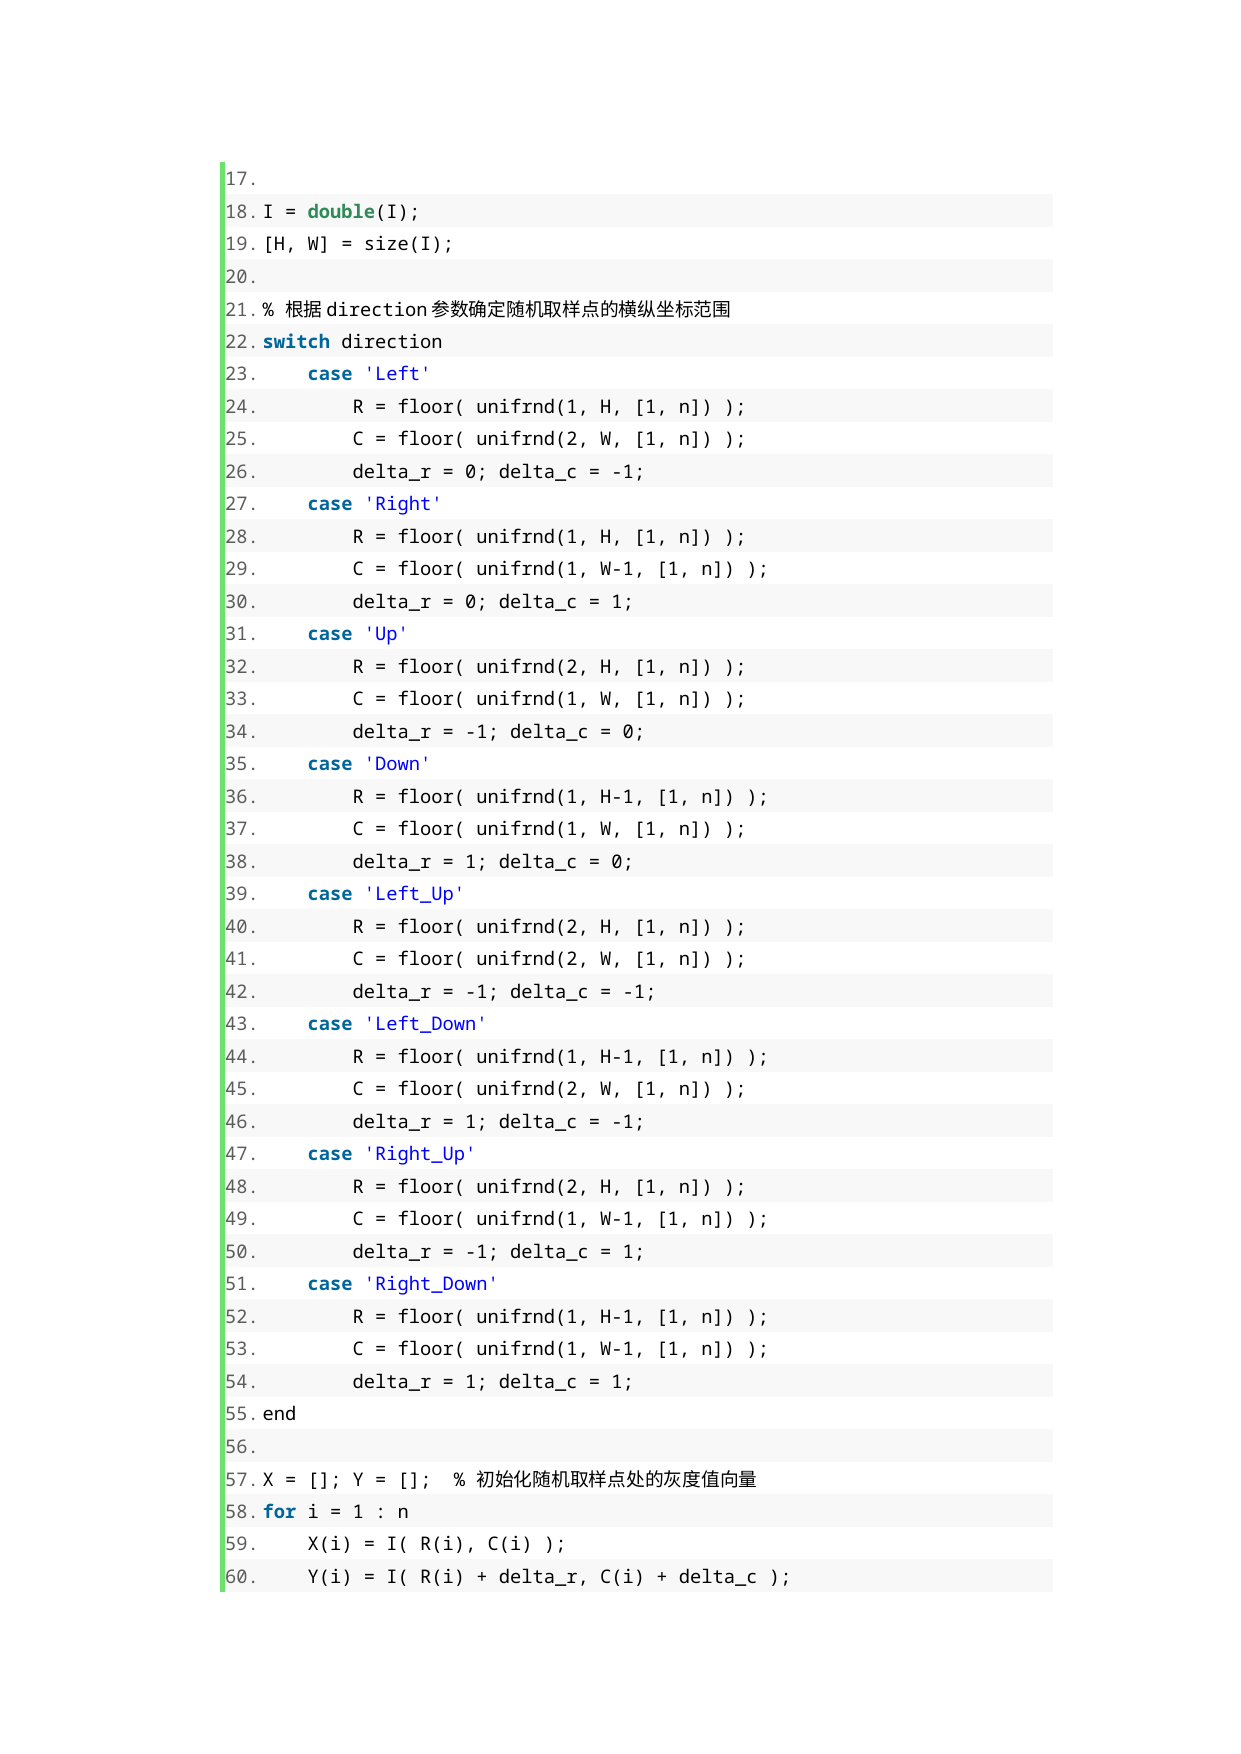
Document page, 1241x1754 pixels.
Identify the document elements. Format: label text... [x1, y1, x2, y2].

list case 'Left_Down' [225, 1007, 1053, 1039]
list X = []; Y = []; % 初始化随机取样点处的灰度值向量 [225, 1462, 1053, 1494]
list R = floor( unifrnd(1, H, [1, n]) ); [225, 519, 1053, 552]
list delta_r = 0; delta_c = 1; [225, 584, 1053, 617]
list R = floor( unifrnd(2, H, [1, n]) ); [225, 649, 1053, 682]
list delta_r = -1; delta_c = 0; [225, 714, 1053, 747]
list for i = 1 : n [225, 1494, 1053, 1527]
list C = floor( unifrnd(1, W, [1, n]) ); [225, 682, 1053, 714]
list switch direction [225, 324, 1053, 357]
list R = floor( unifrnd(1, H-1, [1, n]) ); [225, 1039, 1053, 1072]
list R = floor( unifrnd(2, H, [1, n]) ); [225, 909, 1053, 942]
list X(i) = I( R(i), C(i) ); [225, 1527, 1053, 1559]
list C = floor( unifrnd(2, W, [1, n]) ); [225, 942, 1053, 974]
list C = floor( unifrnd(1, W-1, [1, n]) ); [225, 1332, 1053, 1364]
list case 'Left_Up' [225, 877, 1053, 909]
list case 'Right' [225, 487, 1053, 519]
list C = floor( unifrnd(2, W, [1, n]) ); [225, 422, 1053, 454]
list case 'Up' [225, 617, 1053, 649]
list C = floor( unifrnd(2, W, [1, n]) ); [225, 1072, 1053, 1104]
list case 'Down' [225, 747, 1053, 779]
list C = floor( unifrnd(1, W-1, [1, n]) ); [225, 552, 1053, 584]
list delta_r = 1; delta_c = 0; [225, 844, 1053, 877]
list C = floor( unifrnd(1, W, [1, n]) ); [225, 812, 1053, 844]
list R = floor( unifrnd(1, H-1, [1, n]) ); [225, 779, 1053, 812]
list % 根据direction参数确定随机取样点的横纵坐标范围 [225, 292, 1053, 324]
list case 'Left' [225, 357, 1053, 389]
list R = floor( unifrnd(1, H-1, [1, n]) ); [225, 1299, 1053, 1332]
list delta_r = -1; delta_c = -1; [225, 974, 1053, 1007]
list end [225, 1397, 1053, 1429]
list R = floor( unifrnd(1, H, [1, n]) ); [225, 389, 1053, 422]
list delta_r = 1; delta_c = -1; [225, 1104, 1053, 1137]
list delta_r = 0; delta_c = -1; [225, 454, 1053, 487]
list delta_r = -1; delta_c = 1; [225, 1234, 1053, 1267]
list C = floor( unifrnd(1, W-1, [1, n]) ); [225, 1202, 1053, 1234]
list case 'Right_Up' [225, 1137, 1053, 1169]
list delta_r = 1; delta_c = 1; [225, 1364, 1053, 1397]
list [H, W] = size(I); [225, 227, 1053, 259]
list I = double(I); [225, 194, 1053, 227]
list Y(i) = I( R(i) + delta_r, C(i) + delta_c ); [225, 1559, 1053, 1592]
list R = floor( unifrnd(2, H, [1, n]) ); [225, 1169, 1053, 1202]
list case 'Right_Down' [225, 1267, 1053, 1299]
